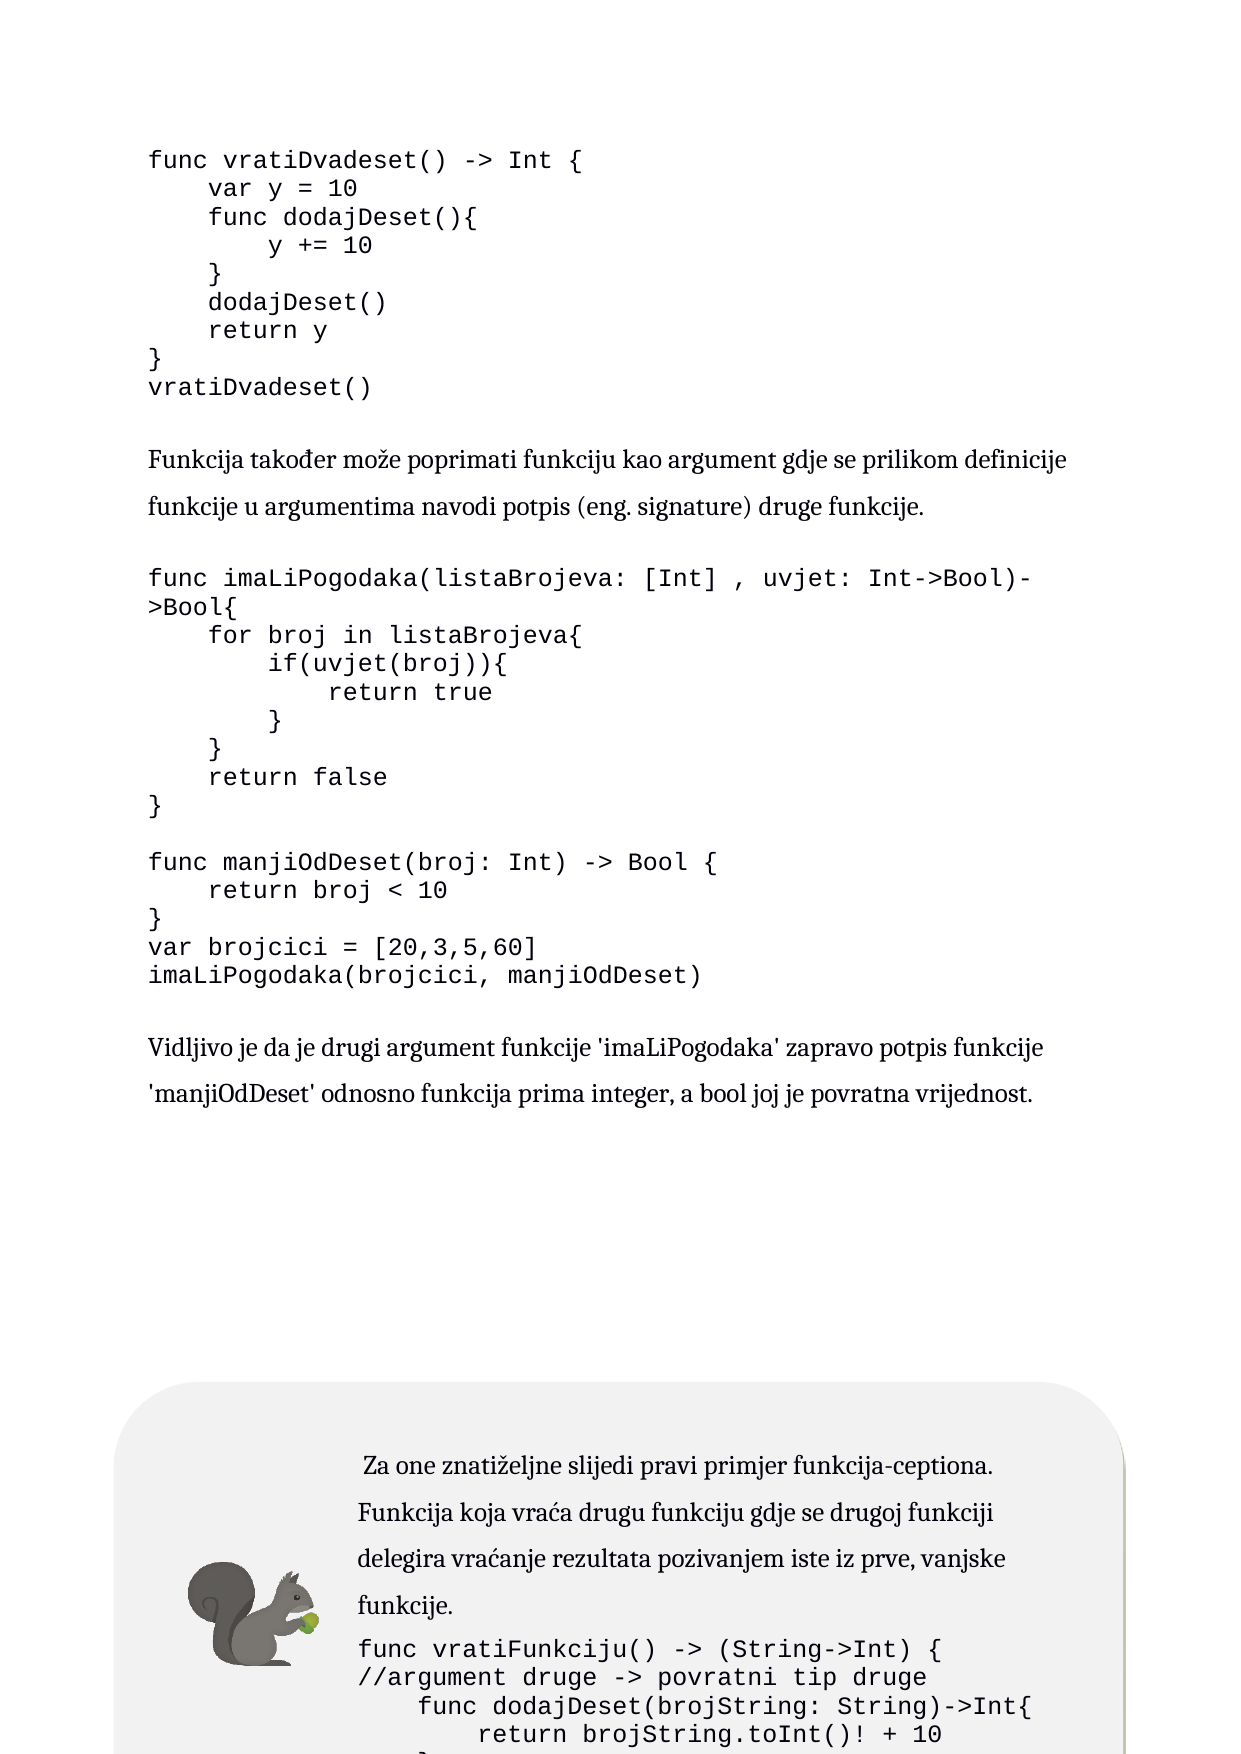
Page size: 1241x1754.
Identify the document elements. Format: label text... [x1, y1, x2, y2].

text Vidljivo je da je drugi argument funkcije 'imaLiPogodaka' zapravo potpis funkcije 'manjiOdDeset' odnosno funkcija prima integer, a bool joj je povratna vrijednost. [148, 1032, 1093, 1109]
text dodajDeset() [148, 289, 1093, 318]
text } [148, 346, 1093, 374]
text vratiDvadeset() [148, 374, 1093, 403]
text func imaLiPogodaka(listaBrojeva: [Int] , uvjet: Int->Bool)->Bool{ [148, 566, 1093, 623]
text } [148, 793, 1093, 821]
text if(uvjet(broj)){ [148, 651, 1093, 679]
text Funkcija također može poprimati funkciju kao argument gdje se prilikom definicije funkcije u argumentima navodi potpis (eng. signature) druge funkcije. [148, 444, 1093, 522]
text for broj in listaBrojeva{ [148, 623, 1093, 651]
text } [148, 736, 1093, 764]
text } [148, 906, 1093, 934]
text return y [148, 318, 1093, 346]
picture [155, 1532, 351, 1695]
text return broj < 10 [148, 878, 1093, 906]
text y += 10 [148, 233, 1093, 261]
text var brojcici = [20,3,5,60] [148, 934, 1093, 963]
text var y = 10 [148, 176, 1093, 204]
text return true [148, 679, 1093, 708]
text func manjiOdDeset(broj: Int) -> Bool { [148, 849, 1093, 878]
text func dodajDeset(){ [148, 204, 1093, 233]
text imaLiPogodaka(brojcici, manjiOdDeset) [148, 963, 1093, 991]
text } [148, 261, 1093, 289]
text func vratiDvadeset() -> Int { [148, 148, 1093, 176]
text } [148, 708, 1093, 736]
text return false [148, 764, 1093, 793]
